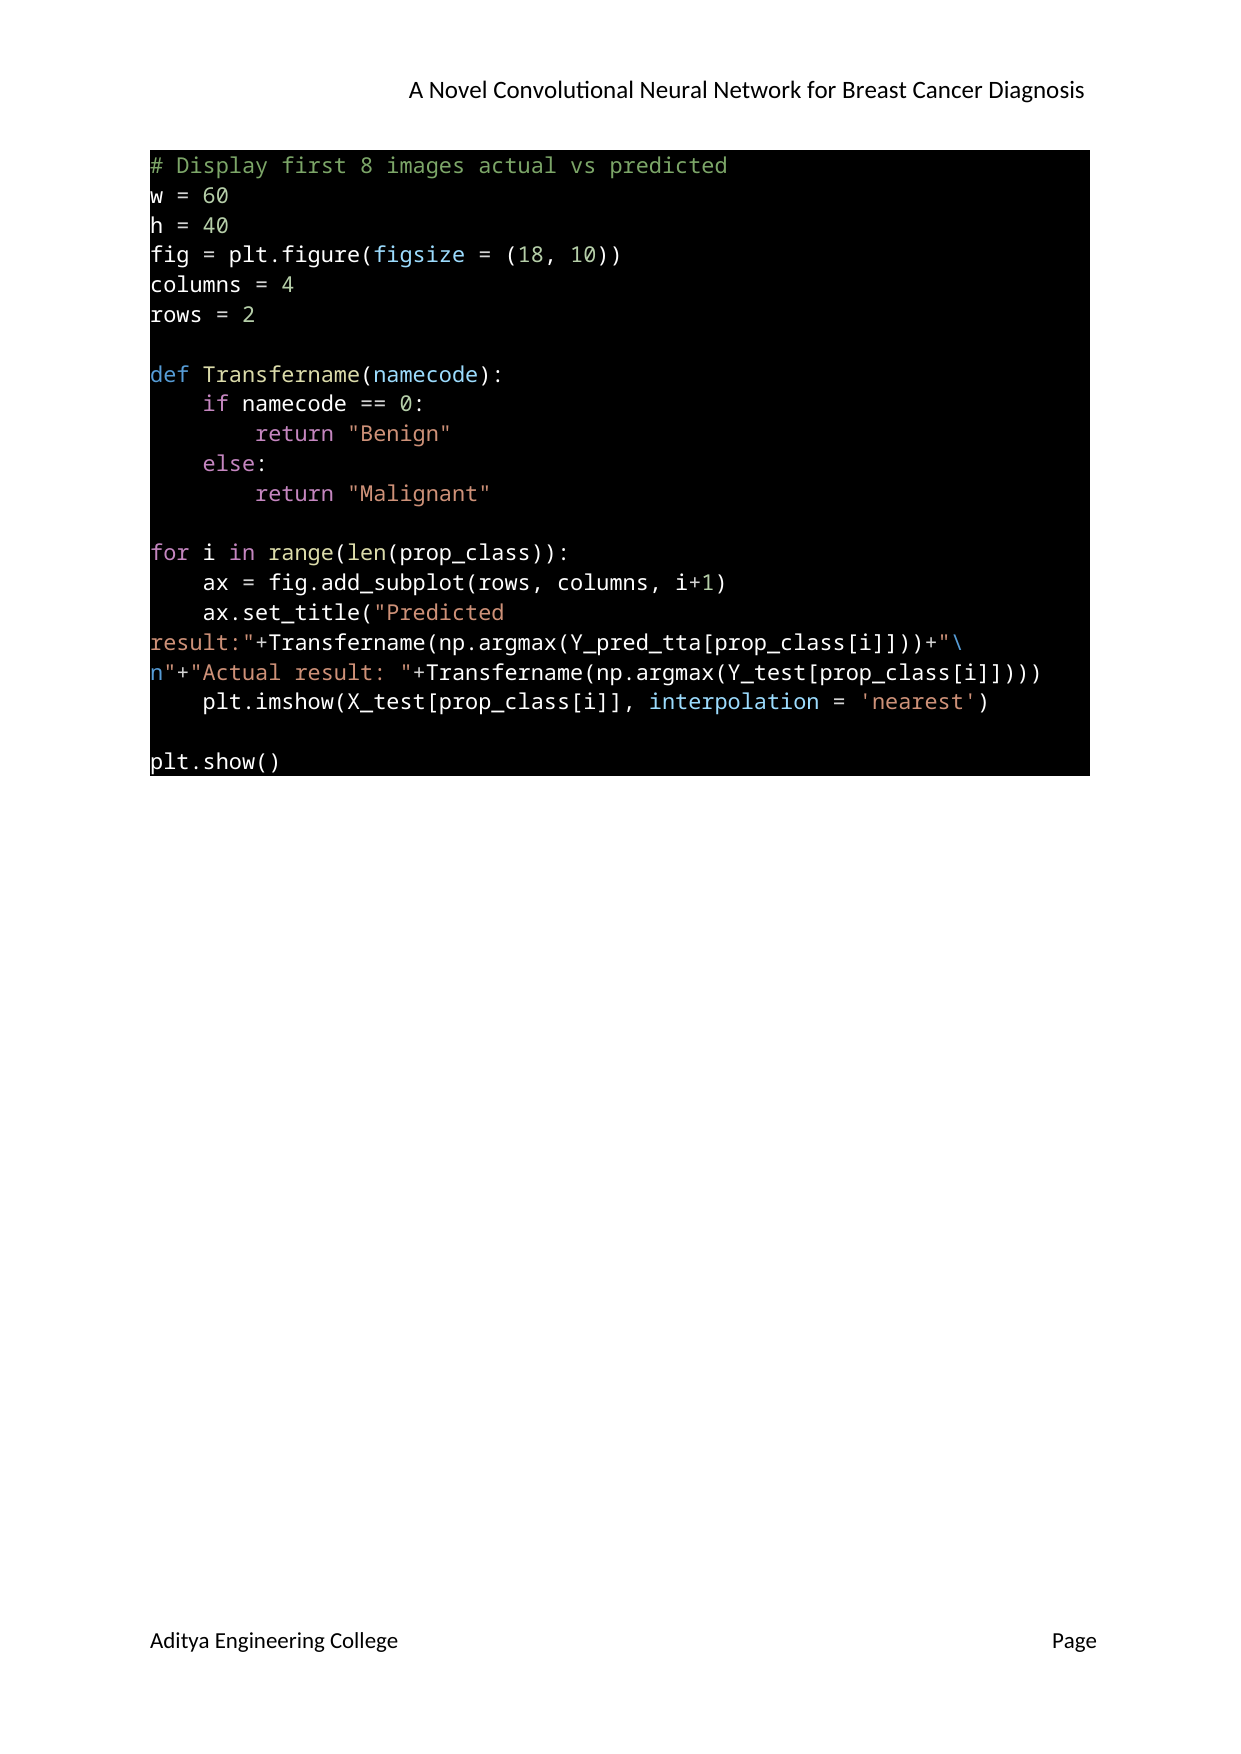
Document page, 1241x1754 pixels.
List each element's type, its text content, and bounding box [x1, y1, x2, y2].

text ax = fig.add_subplot(rows, columns, i+1) [150, 567, 1090, 597]
text h = 40 [150, 209, 1090, 239]
text rows = 2 [150, 299, 1090, 329]
text plt.show() [150, 746, 1090, 776]
text else: [150, 448, 1090, 478]
text ax.set_title("Predicted result:"+Transfername(np.argmax(Y_pred_tta[prop_class[i]]))+"\n"+"Actual result: "+Transfername(np.argmax(Y_test[prop_class[i]]))) [150, 597, 1090, 686]
text plt.imshow(X_test[prop_class[i]], interpolation = 'nearest') [150, 686, 1090, 716]
text columns = 4 [150, 269, 1090, 299]
text return "Benign" [150, 418, 1090, 448]
text def Transfername(namecode): [150, 358, 1090, 388]
text return "Malignant" [150, 478, 1090, 507]
text for i in range(len(prop_class)): [150, 537, 1090, 567]
text # Display first 8 images actual vs predicted [150, 150, 1090, 180]
text fig = plt.figure(figsize = (18, 10)) [150, 239, 1090, 269]
text w = 60 [150, 180, 1090, 209]
text if namecode == 0: [150, 388, 1090, 418]
